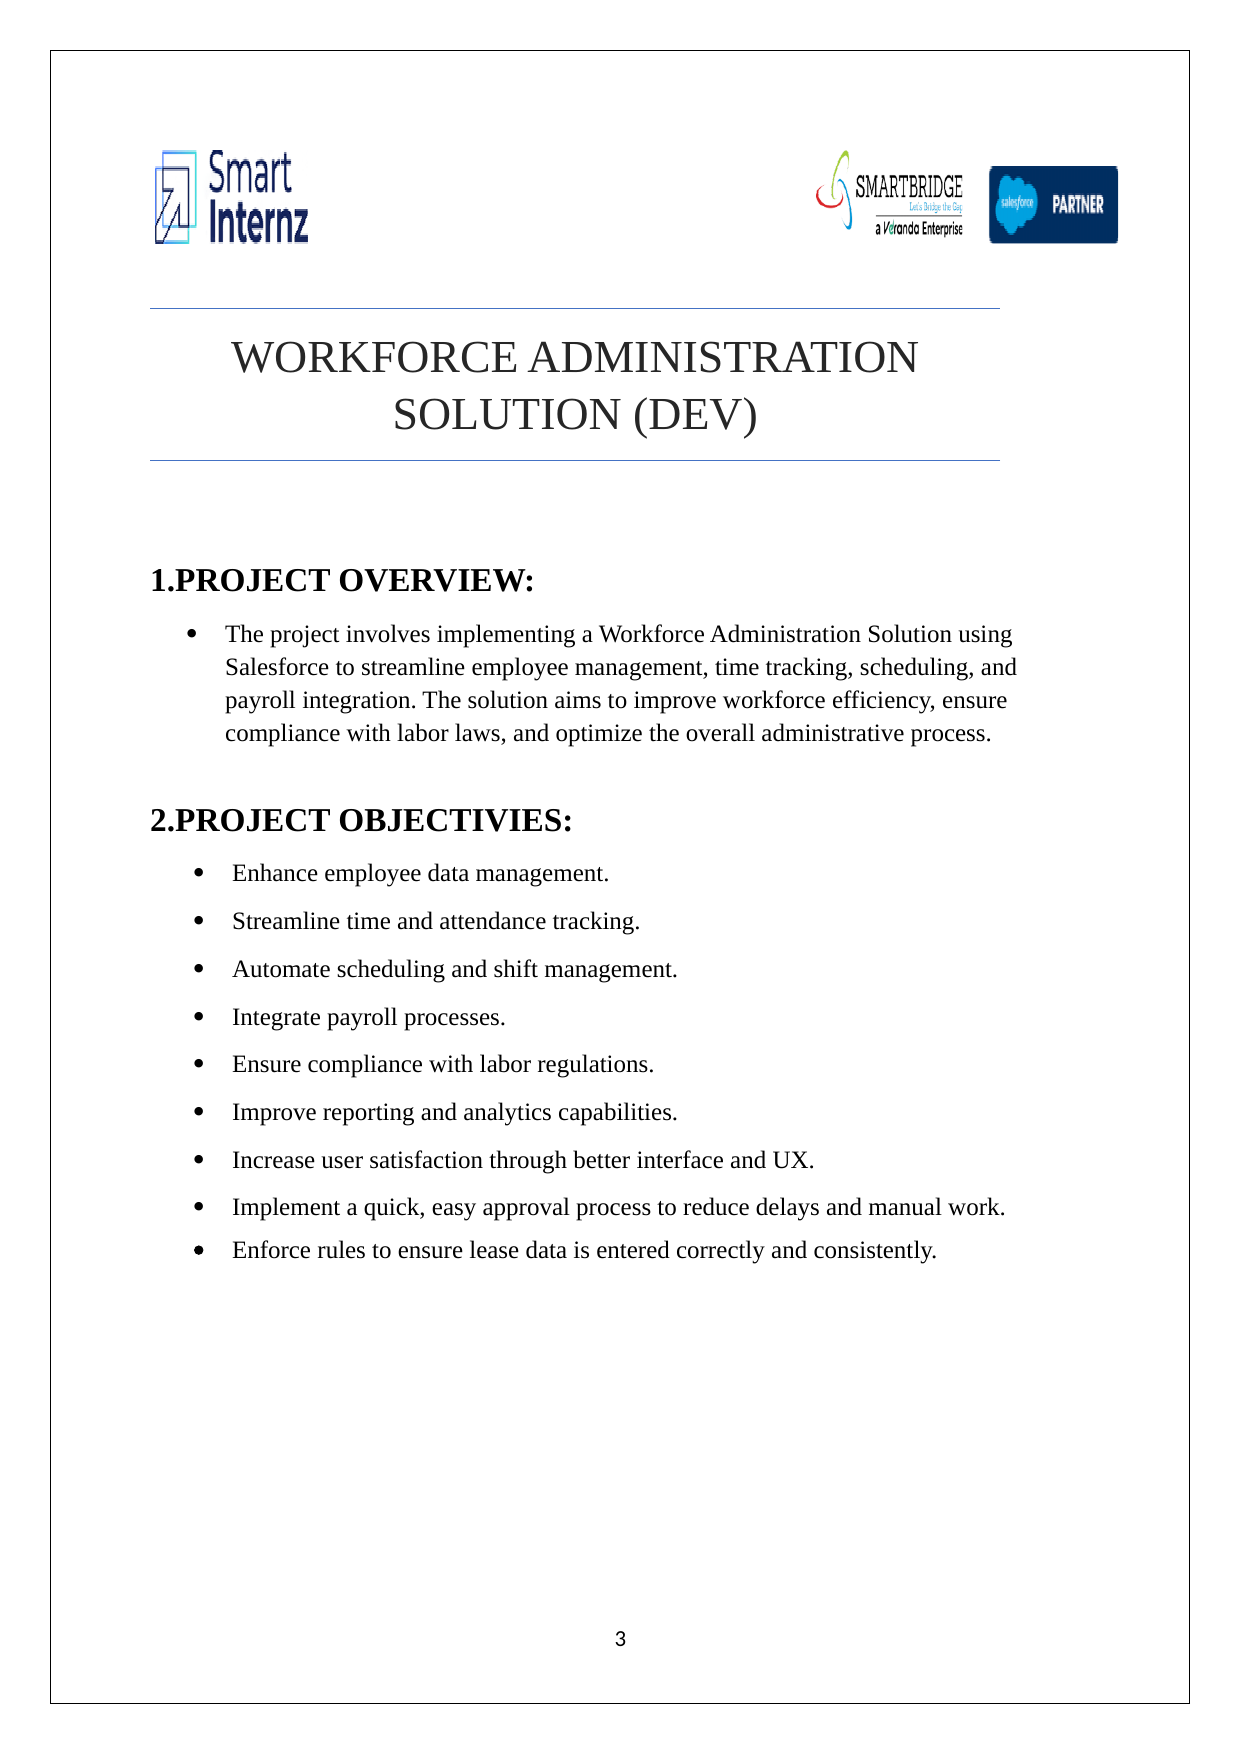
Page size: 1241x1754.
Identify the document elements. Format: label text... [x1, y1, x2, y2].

list Automate scheduling and shift management. [194, 954, 1090, 983]
text 2.PROJECT OBJECTIVIES: [150, 800, 1090, 839]
list Streamline time and attendance tracking. [194, 906, 1090, 935]
list Integrate payroll processes. [194, 1002, 1090, 1030]
picture [988, 166, 1119, 244]
list Improve reporting and analytics capabilities. [194, 1097, 1090, 1126]
text WORKFORCE ADMINISTRATION SOLUTION (DEV) [150, 309, 1000, 460]
picture [150, 150, 312, 244]
list Enhance employee data management. [194, 858, 1090, 887]
list Increase user satisfaction through better interface and UX. [194, 1145, 1090, 1173]
list Ensure compliance with labor regulations. [194, 1049, 1090, 1078]
list The project involves implementing a Workforce Administration Solution using Salesforce to streamline employee management, time tracking, scheduling, and payroll integration. The solution aims to improve workforce efficiency, ensure compliance with labor laws, and optimize the overall administrative process. [187, 619, 1090, 746]
picture [815, 149, 963, 238]
text 1.PROJECT OVERVIEW: [150, 561, 1090, 599]
list Implement a quick, easy approval process to reduce delays and manual work. [194, 1192, 1090, 1221]
list Enforce rules to ensure lease data is entered correctly and consistently. [194, 1236, 1090, 1264]
